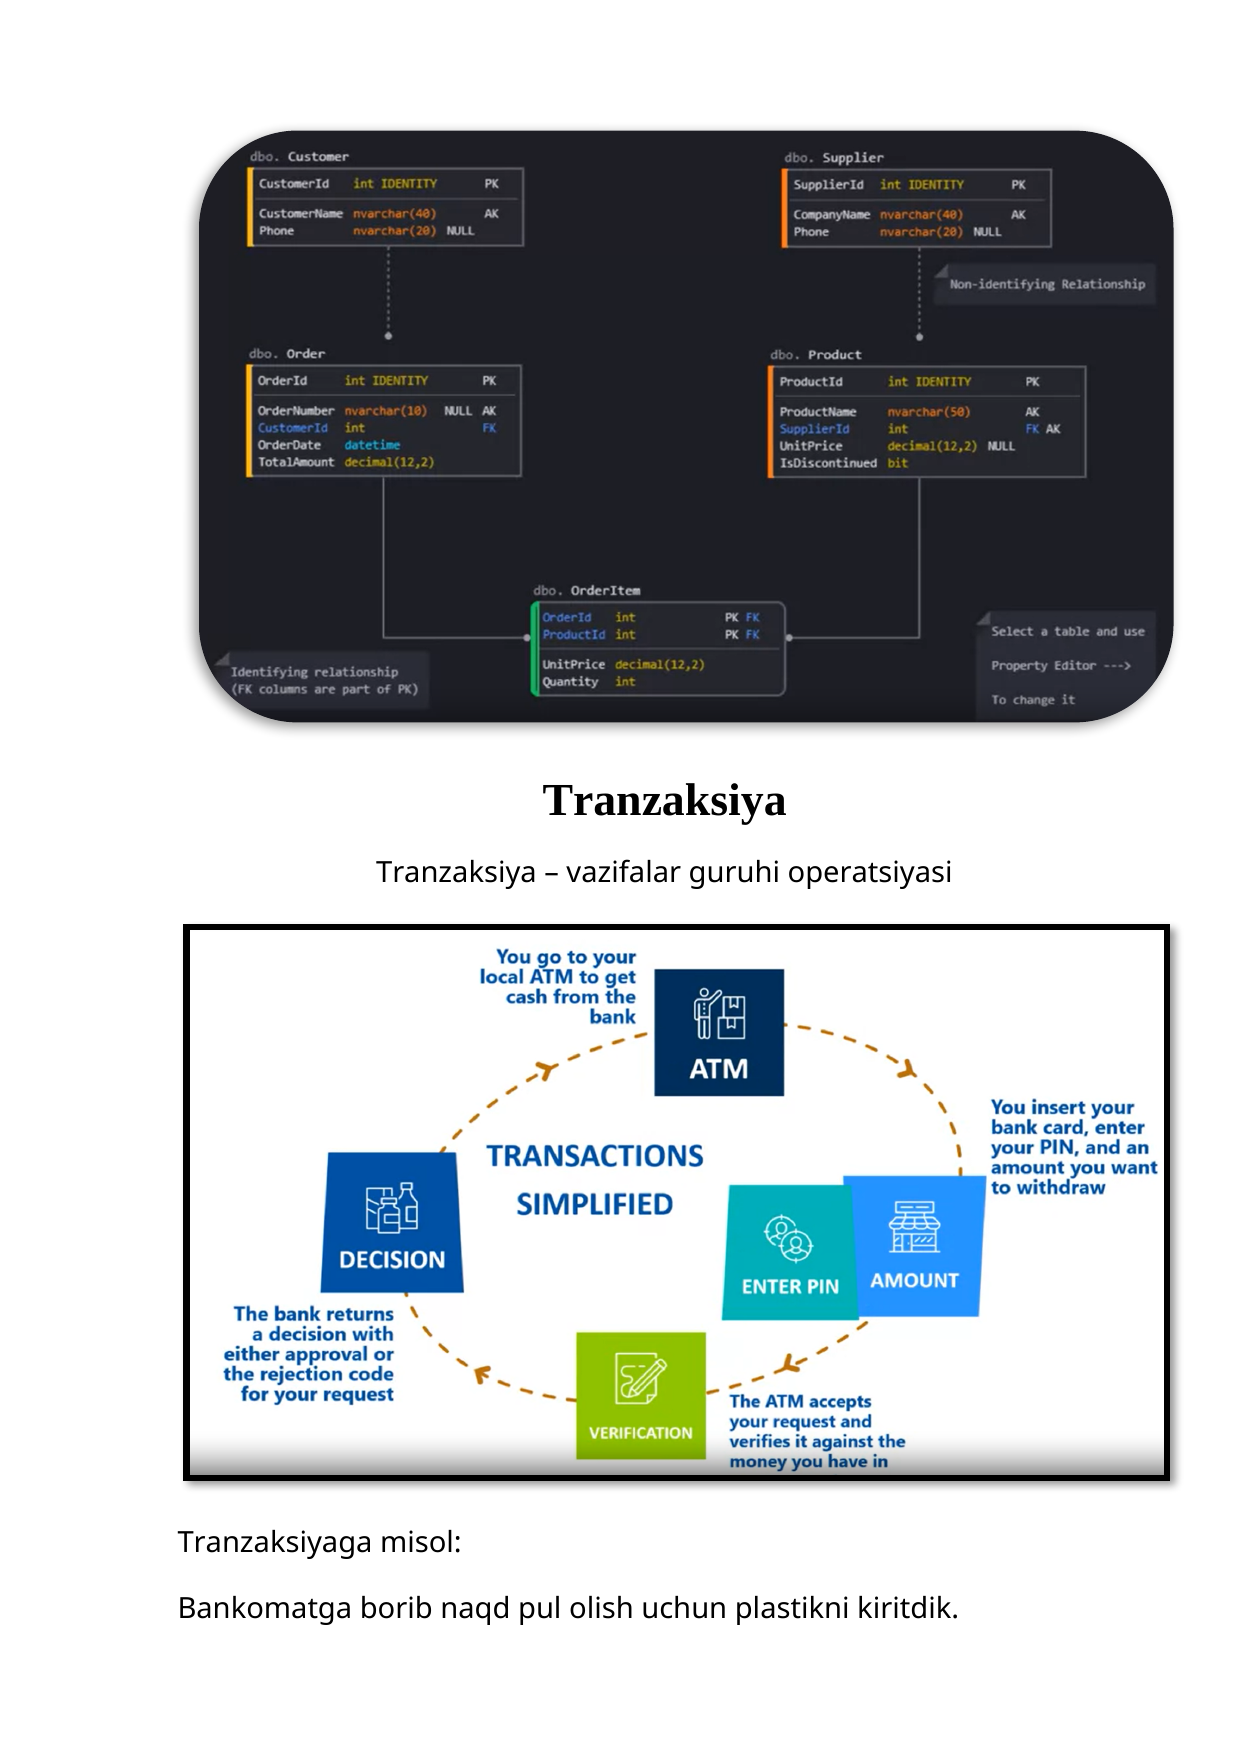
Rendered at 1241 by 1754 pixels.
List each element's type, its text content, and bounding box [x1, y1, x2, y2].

text Bankomatga borib naqd pul olish uchun plastikni kiritdik. [177, 1588, 1152, 1627]
text Tranzaksiyaga misol: [177, 1521, 1152, 1561]
picture [190, 930, 1164, 1475]
text Tranzaksiya – vazifalar guruhi operatsiyasi [177, 851, 1152, 891]
subtitle Tranzaksiya [177, 772, 1152, 825]
picture [199, 130, 1174, 723]
